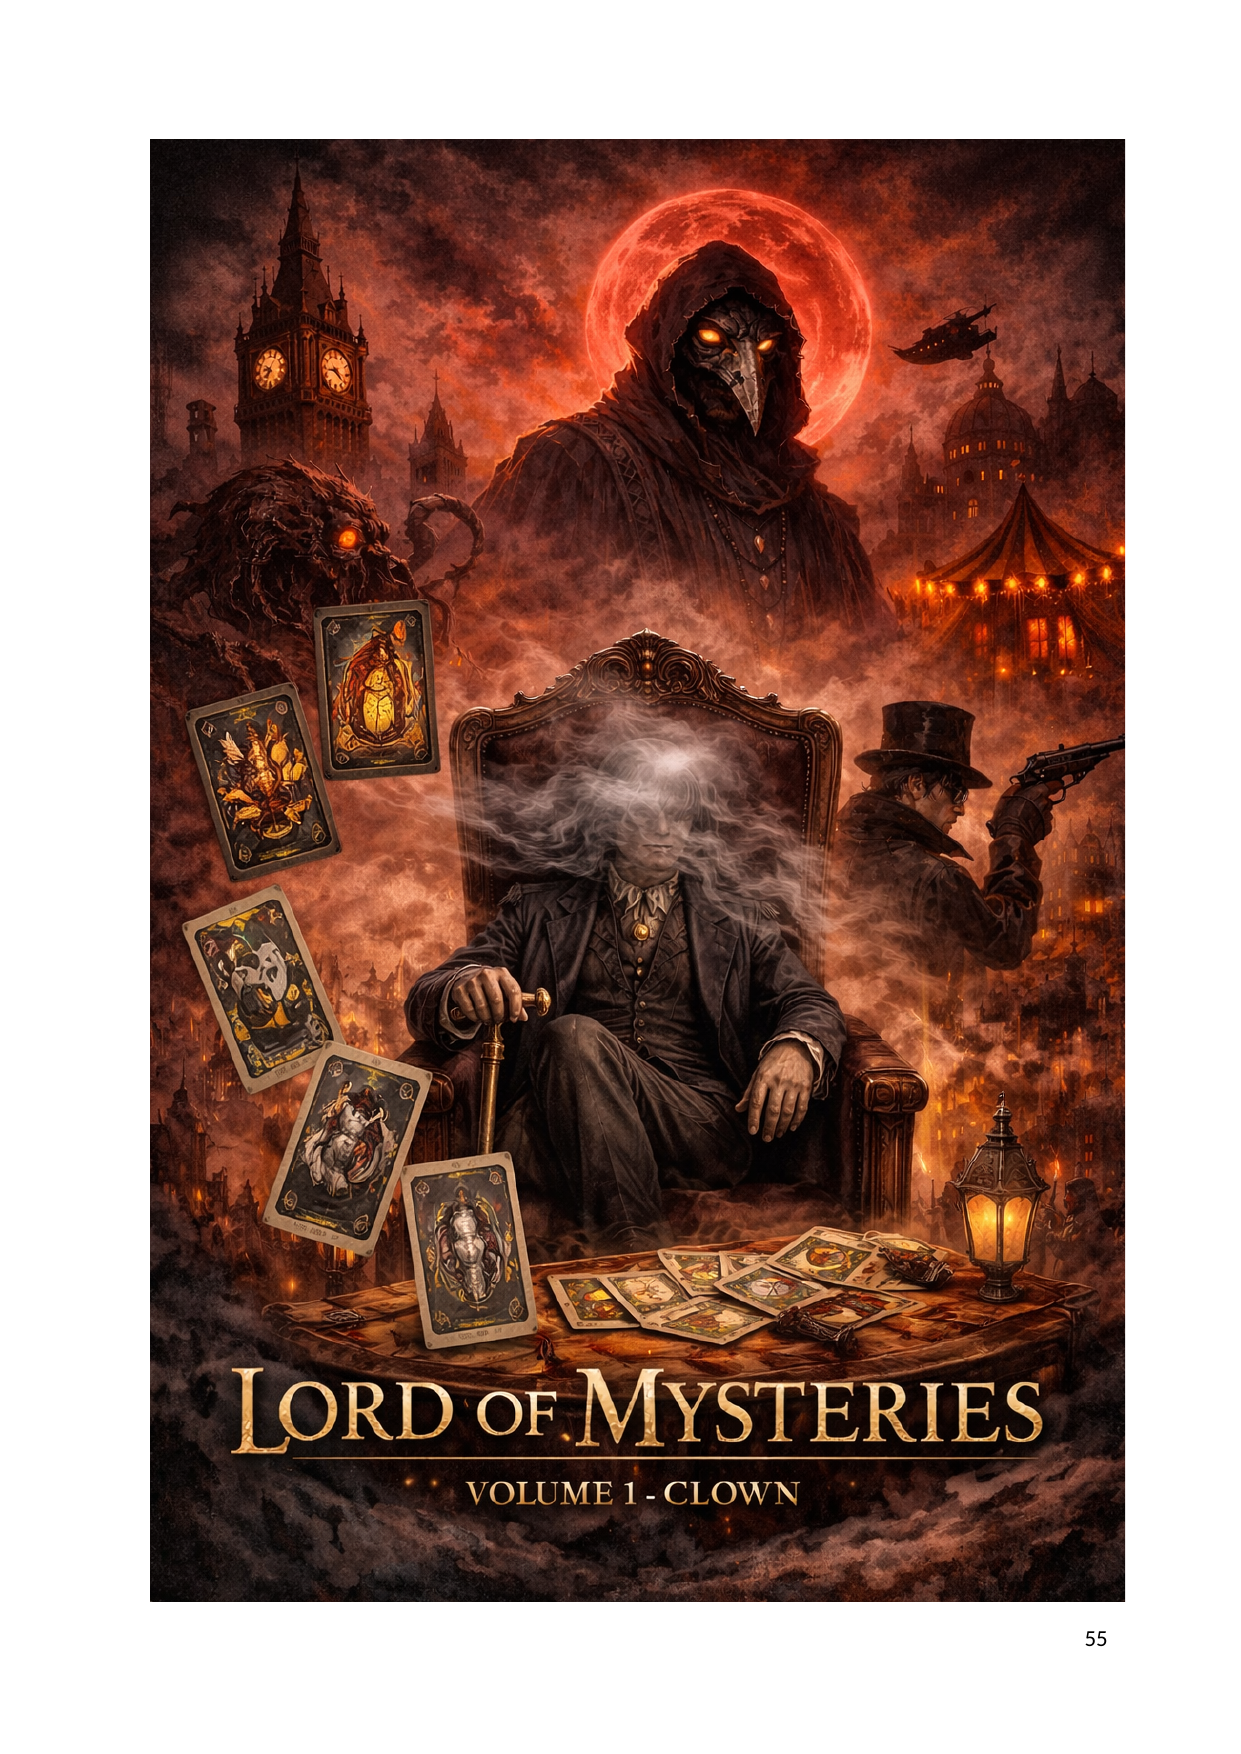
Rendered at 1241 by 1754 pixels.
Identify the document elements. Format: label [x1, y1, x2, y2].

picture [150, 139, 1125, 1602]
